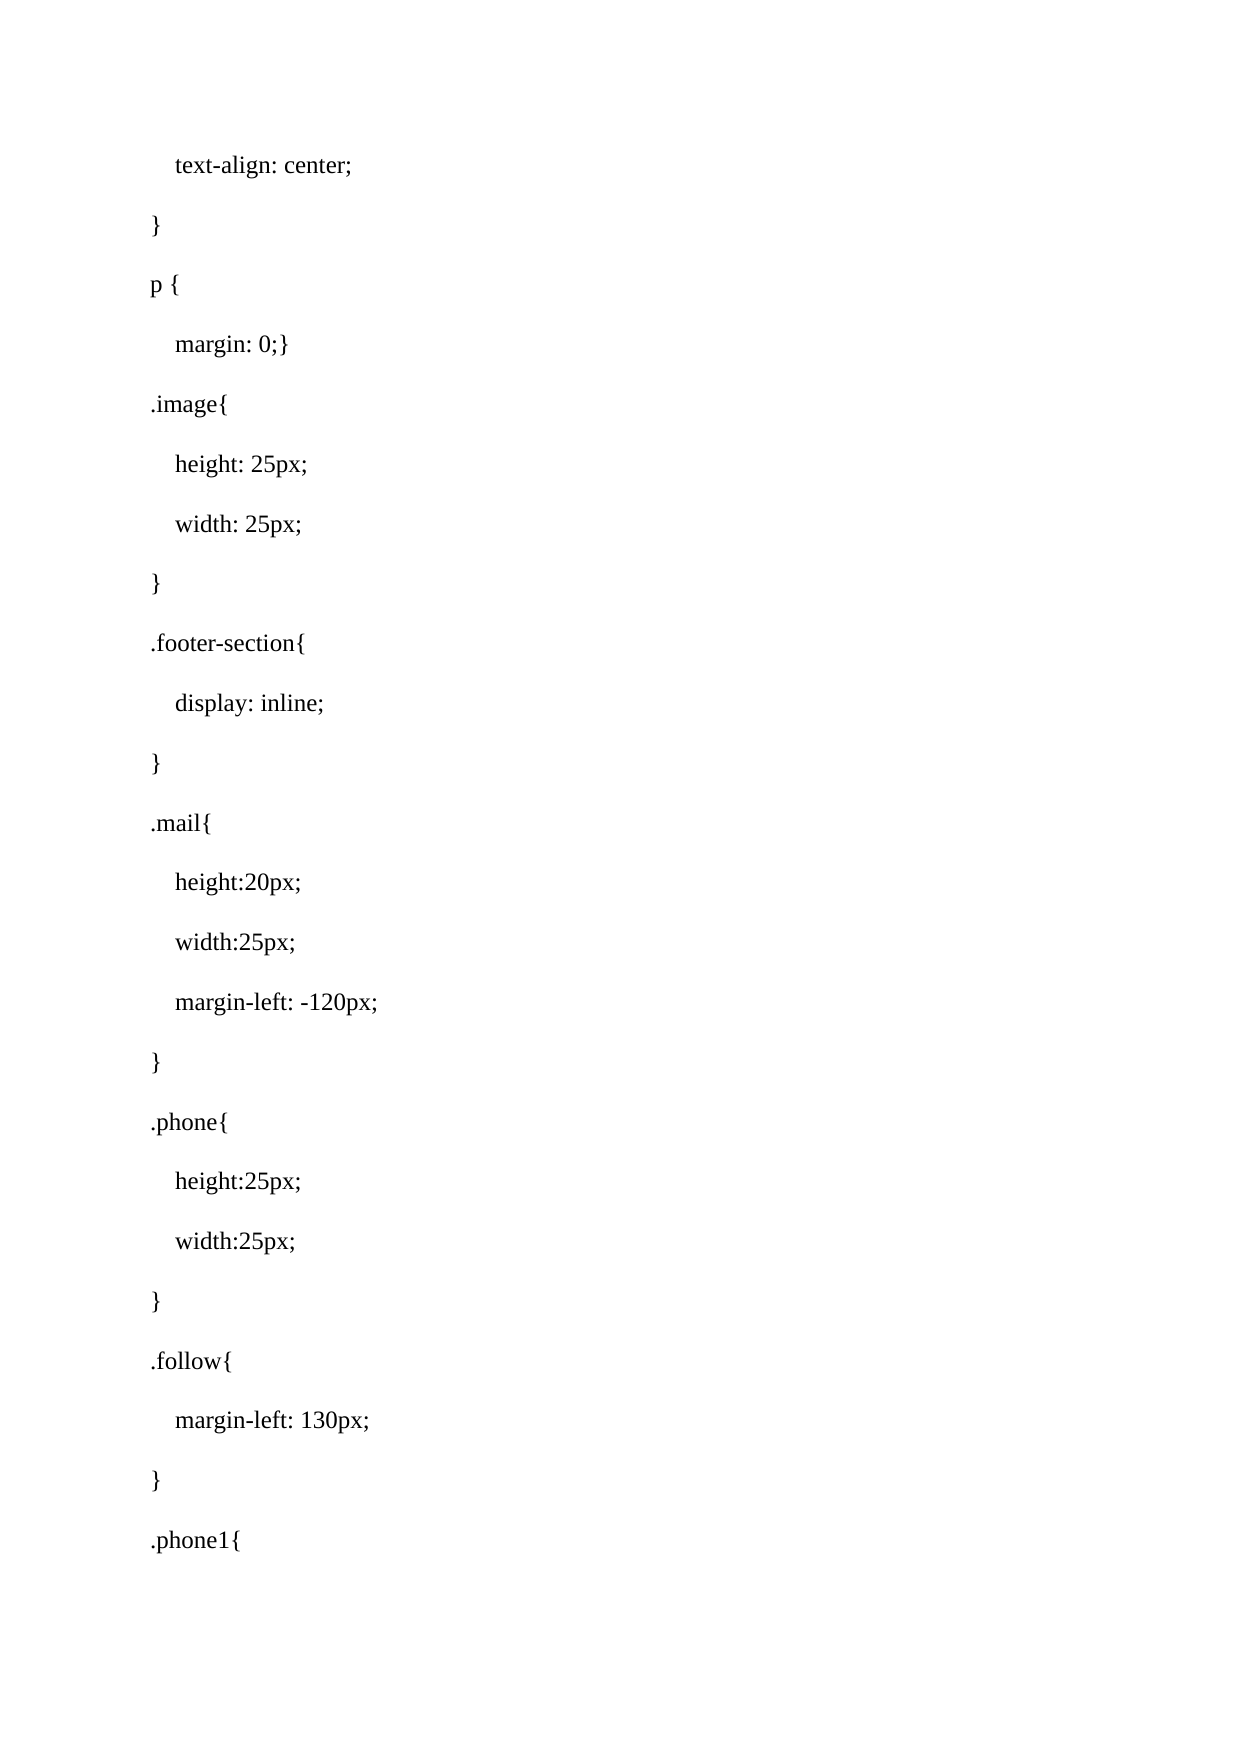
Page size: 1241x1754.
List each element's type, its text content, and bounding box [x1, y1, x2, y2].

text } [150, 1286, 1090, 1315]
text } [150, 1047, 1090, 1076]
text height:20px; [150, 867, 1090, 896]
text height: 25px; [150, 449, 1090, 478]
text width:25px; [150, 1226, 1090, 1255]
text p { [150, 269, 1090, 298]
text margin-left: 130px; [150, 1406, 1090, 1434]
text .phone{ [150, 1107, 1090, 1135]
text margin-left: -120px; [150, 987, 1090, 1016]
text } [150, 210, 1090, 238]
text width:25px; [150, 927, 1090, 956]
text margin: 0;} [150, 329, 1090, 358]
text } [150, 1465, 1090, 1494]
text .phone1{ [150, 1525, 1090, 1554]
text } [150, 568, 1090, 597]
text display: inline; [150, 688, 1090, 717]
text .mail{ [150, 808, 1090, 836]
text height:25px; [150, 1166, 1090, 1195]
text .footer-section{ [150, 628, 1090, 657]
text text-align: center; [150, 150, 1090, 179]
text .image{ [150, 389, 1090, 418]
text } [150, 748, 1090, 777]
text .follow{ [150, 1346, 1090, 1374]
text width: 25px; [150, 509, 1090, 537]
